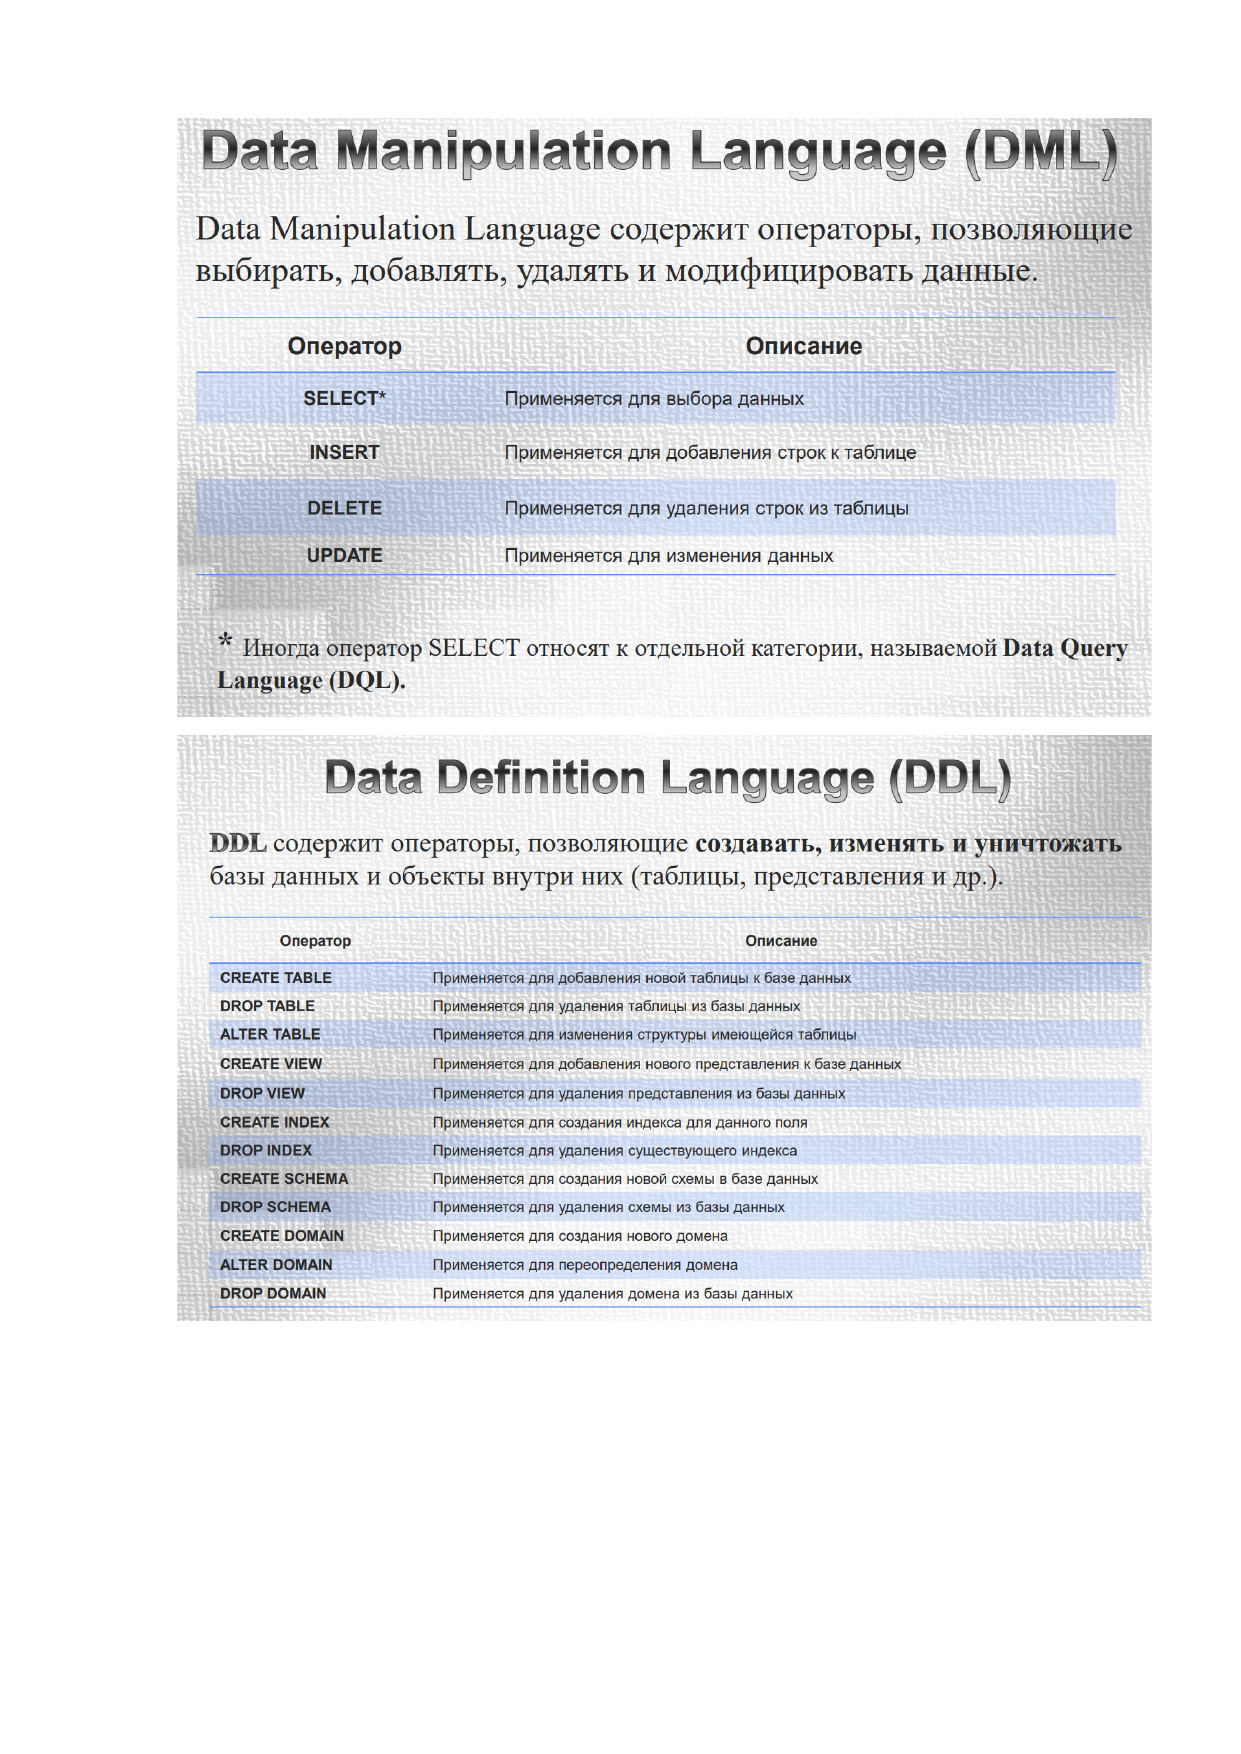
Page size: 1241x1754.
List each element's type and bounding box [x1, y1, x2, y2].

picture [177, 735, 1152, 1321]
picture [177, 118, 1152, 717]
